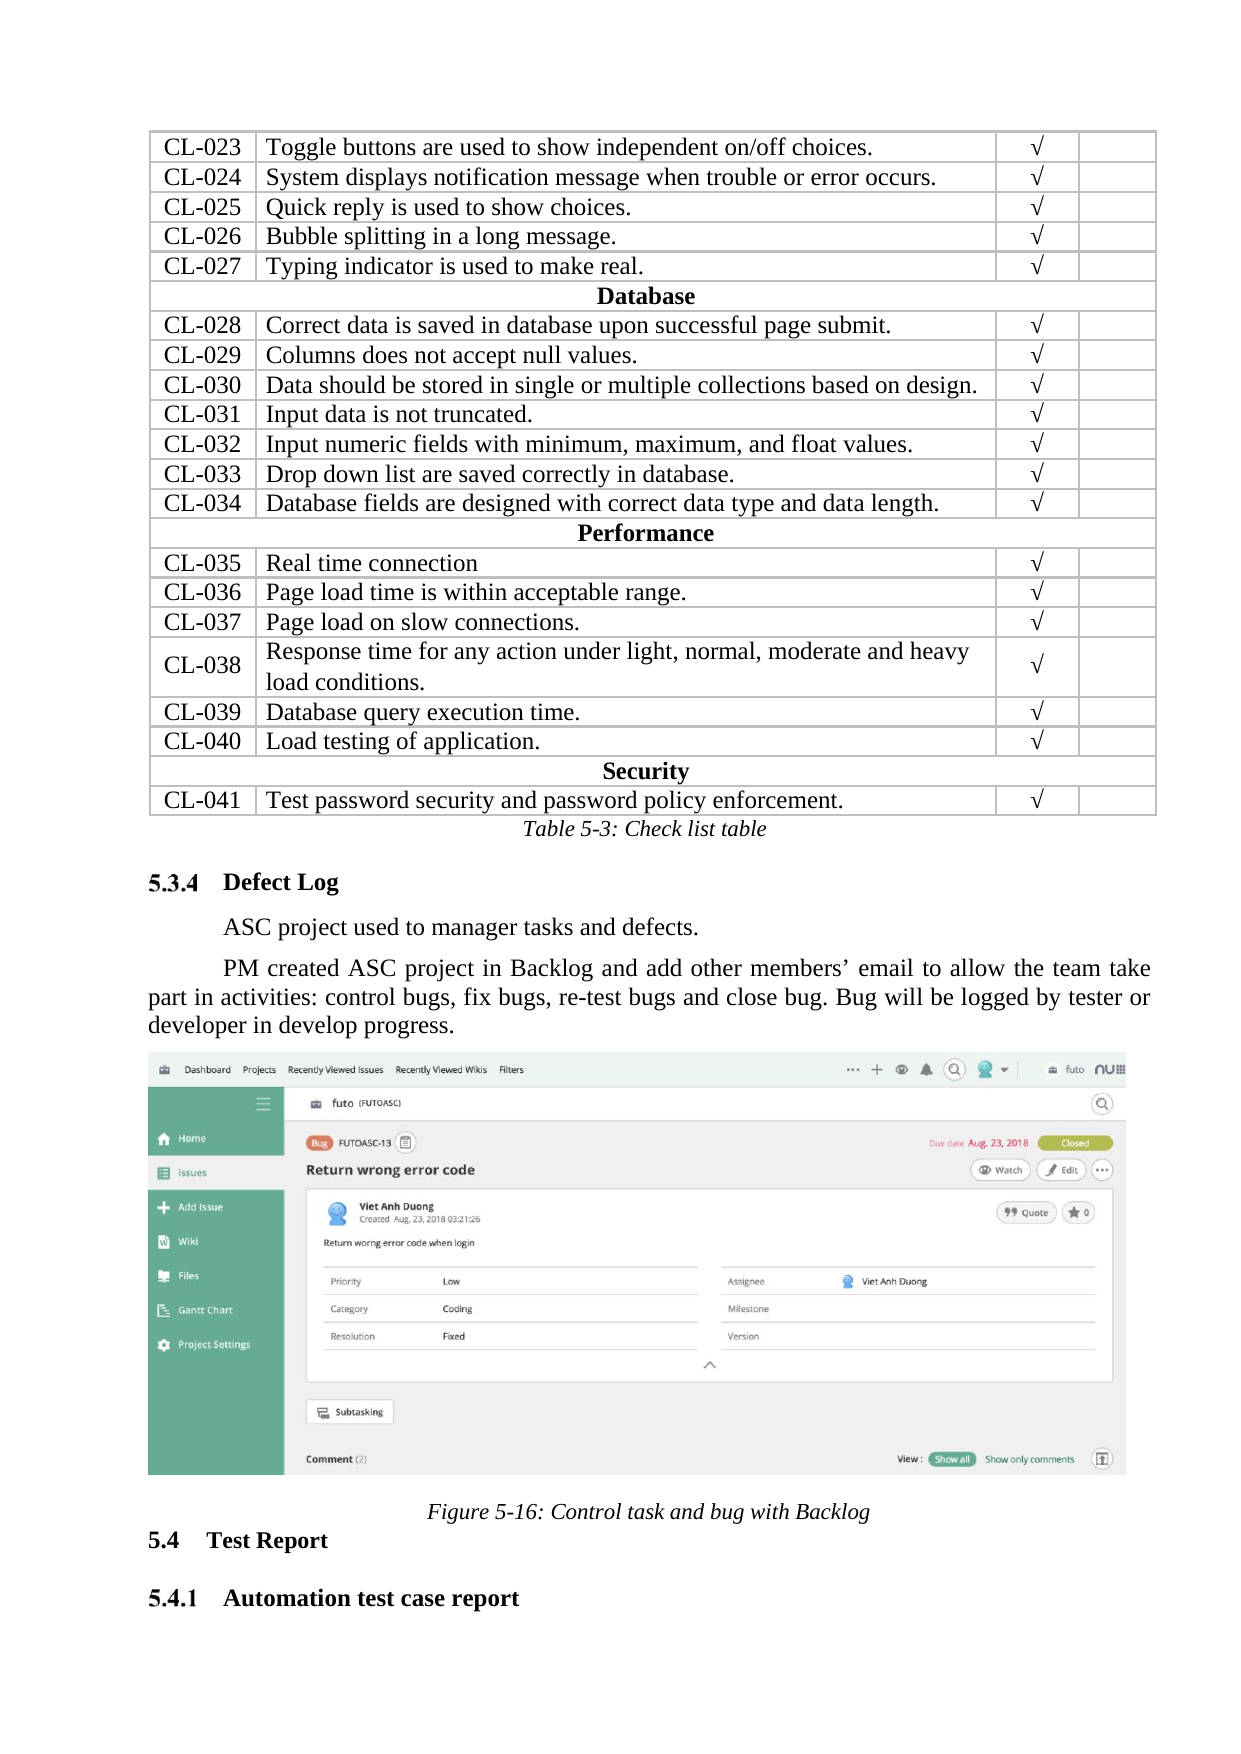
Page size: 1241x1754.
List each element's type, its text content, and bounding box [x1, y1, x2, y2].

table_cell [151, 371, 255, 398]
text PM created ASC project in Backlog and add other members’ email to allow the team take part in activities: control bugs, fix bugs, re-test bugs and close bug. Bug will be logged by tester or developer in develop progress. [148, 954, 1152, 1039]
picture [147, 1052, 1127, 1475]
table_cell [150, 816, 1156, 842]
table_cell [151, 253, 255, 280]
text Figure 5-16: Control task and bug with Backlog [148, 1498, 1152, 1524]
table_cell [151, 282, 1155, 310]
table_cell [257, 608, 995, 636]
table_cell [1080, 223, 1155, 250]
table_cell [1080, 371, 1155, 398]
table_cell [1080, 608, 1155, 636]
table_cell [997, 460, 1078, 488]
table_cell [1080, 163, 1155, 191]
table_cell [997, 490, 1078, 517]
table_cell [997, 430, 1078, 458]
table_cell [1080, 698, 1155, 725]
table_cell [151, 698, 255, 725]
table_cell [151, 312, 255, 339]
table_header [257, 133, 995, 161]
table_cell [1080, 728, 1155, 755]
text 5.4 Test Report [148, 1525, 1152, 1553]
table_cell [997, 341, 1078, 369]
text Defect Log [223, 867, 1152, 896]
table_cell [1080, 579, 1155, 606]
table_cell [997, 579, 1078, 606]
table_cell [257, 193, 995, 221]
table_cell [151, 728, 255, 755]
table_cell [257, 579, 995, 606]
picture [148, 1588, 197, 1607]
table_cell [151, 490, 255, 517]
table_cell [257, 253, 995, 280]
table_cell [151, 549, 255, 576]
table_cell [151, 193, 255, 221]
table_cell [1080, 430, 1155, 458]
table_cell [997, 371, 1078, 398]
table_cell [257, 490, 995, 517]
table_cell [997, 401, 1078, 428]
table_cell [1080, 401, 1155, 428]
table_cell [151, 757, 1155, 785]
picture [148, 873, 198, 892]
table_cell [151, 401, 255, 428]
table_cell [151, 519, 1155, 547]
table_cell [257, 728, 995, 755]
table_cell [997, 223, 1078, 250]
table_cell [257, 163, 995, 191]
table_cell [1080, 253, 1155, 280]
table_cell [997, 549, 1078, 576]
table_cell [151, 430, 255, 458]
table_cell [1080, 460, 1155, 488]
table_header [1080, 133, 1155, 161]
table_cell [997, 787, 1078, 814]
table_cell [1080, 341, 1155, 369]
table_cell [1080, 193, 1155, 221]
text ASC project used to manager tasks and defects. [223, 912, 1152, 941]
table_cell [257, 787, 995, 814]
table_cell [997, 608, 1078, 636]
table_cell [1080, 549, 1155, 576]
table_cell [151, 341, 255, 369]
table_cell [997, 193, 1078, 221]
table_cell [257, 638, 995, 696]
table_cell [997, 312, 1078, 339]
text Automation test case report [223, 1583, 1152, 1611]
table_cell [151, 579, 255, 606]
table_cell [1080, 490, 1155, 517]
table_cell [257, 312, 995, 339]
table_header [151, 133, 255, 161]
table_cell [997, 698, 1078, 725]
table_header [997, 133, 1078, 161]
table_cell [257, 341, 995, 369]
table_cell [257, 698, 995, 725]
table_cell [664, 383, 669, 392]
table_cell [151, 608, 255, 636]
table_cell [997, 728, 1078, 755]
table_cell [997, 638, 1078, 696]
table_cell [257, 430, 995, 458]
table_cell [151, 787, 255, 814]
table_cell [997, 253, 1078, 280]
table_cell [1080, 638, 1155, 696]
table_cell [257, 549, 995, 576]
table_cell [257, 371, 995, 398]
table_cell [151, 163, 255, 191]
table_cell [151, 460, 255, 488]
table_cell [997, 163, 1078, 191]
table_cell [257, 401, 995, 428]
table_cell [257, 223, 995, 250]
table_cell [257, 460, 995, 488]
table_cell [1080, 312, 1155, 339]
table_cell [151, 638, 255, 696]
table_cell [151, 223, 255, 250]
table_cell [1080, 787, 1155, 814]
